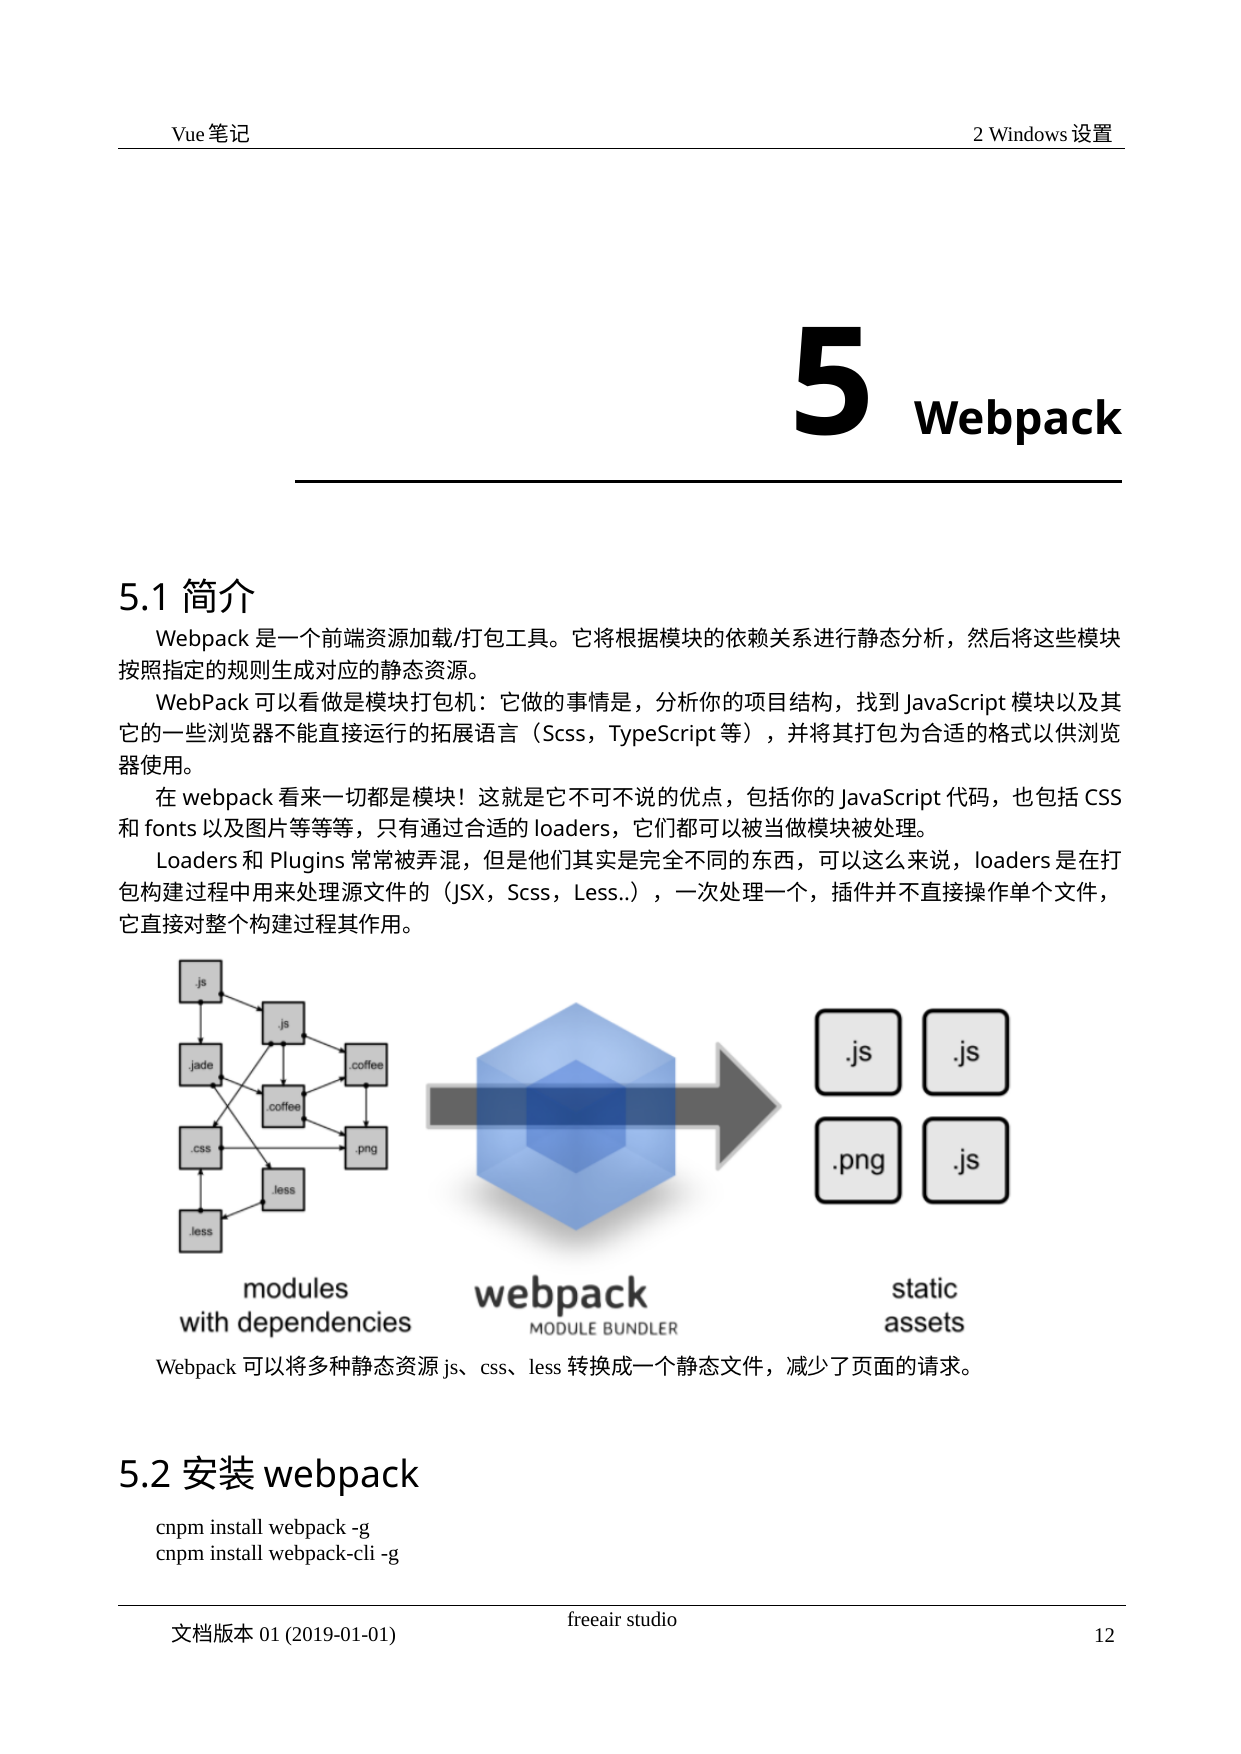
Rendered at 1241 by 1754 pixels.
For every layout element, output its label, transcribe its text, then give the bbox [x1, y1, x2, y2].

text WebPack可以看做是模块打包机：它做的事情是，分析你的项目结构，找到JavaScript模块以及其它的一些浏览器不能直接运行的拓展语言（Scss，TypeScript等），并将其打包为合适的格式以供浏览器使用。 [118, 684, 1122, 780]
picture [155, 938, 1021, 1350]
text Webpack 可以将多种静态资源 js、css、less 转换成一个静态文件，减少了页面的请求。 [118, 1349, 1122, 1381]
list cnpm install webpack-cli -g [156, 1539, 1122, 1565]
text cnpm install webpack -g [118, 1498, 1122, 1539]
subtitle 安装webpack [118, 1443, 1122, 1498]
text Loaders和Plugins常常被弄混，但是他们其实是完全不同的东西，可以这么来说，loaders是在打包构建过程中用来处理源文件的（JSX，Scss，Less..），一次处理一个，插件并不直接操作单个文件，它直接对整个构建过程其作用。 [118, 843, 1122, 938]
text 在webpack看来一切都是模块！这就是它不可不说的优点，包括你的JavaScript代码，也包括CSS和fonts以及图片等等等，只有通过合适的loaders，它们都可以被当做模块被处理。 [118, 780, 1122, 843]
text Webpack 是一个前端资源加载/打包工具。它将根据模块的依赖关系进行静态分析，然后将这些模块按照指定的规则生成对应的静态资源。 [118, 621, 1122, 684]
subtitle 简介 [118, 567, 1122, 621]
subtitle Webpack [295, 274, 1122, 480]
